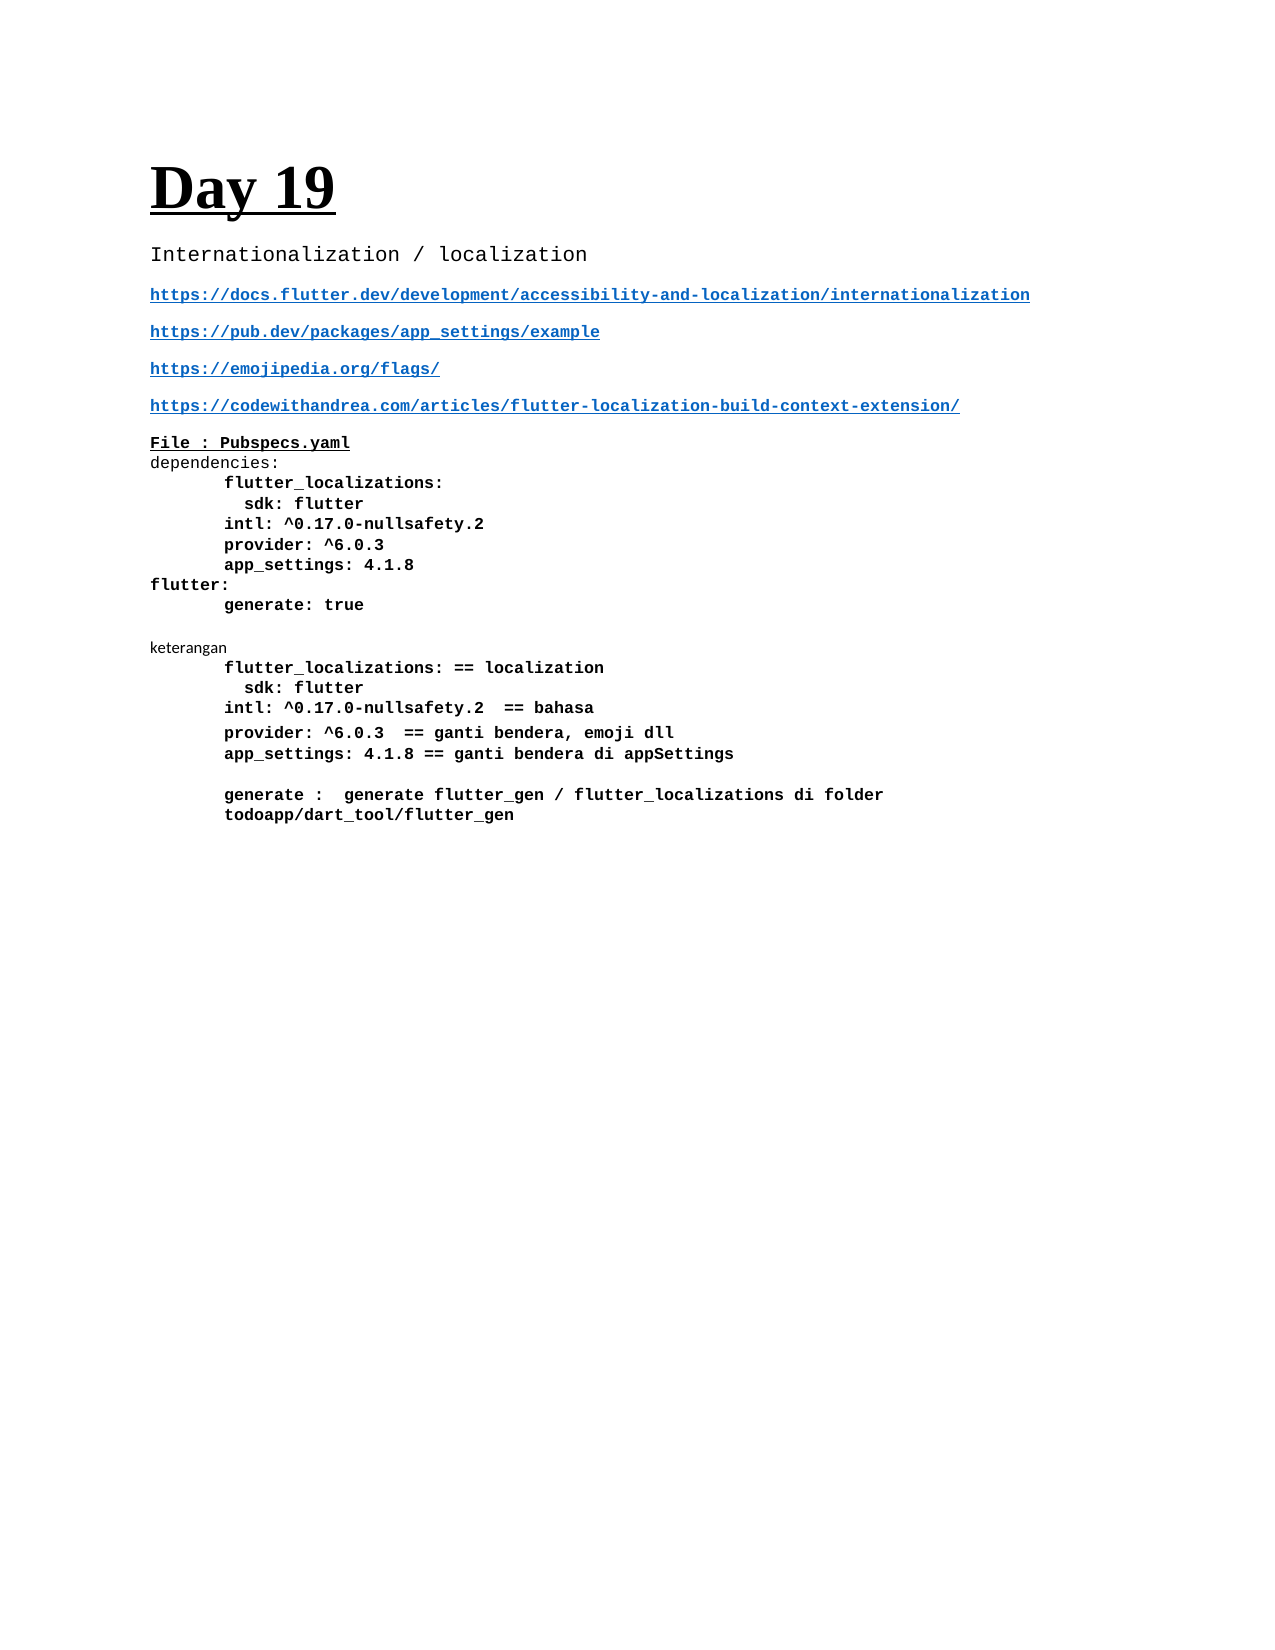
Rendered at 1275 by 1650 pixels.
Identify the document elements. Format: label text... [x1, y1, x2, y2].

text File : Pubspecs.yaml [150, 434, 1125, 453]
text https://docs.flutter.dev/development/accessibility-and-localization/internationalization [150, 287, 1125, 305]
text dependencies: flutter_localizations: sdk: flutter intl: ^0.17.0-nullsafety.2 provider: ^6.0.3 app_settings: 4.1.8 [150, 455, 1125, 575]
text generate : generate flutter_gen / flutter_localizations di folder todoapp/dart_tool/flutter_gen [224, 787, 1125, 826]
text https://emojipedia.org/flags/ [150, 361, 1125, 379]
text https://codewithandrea.com/articles/flutter-localization-build-context-extension/ [150, 397, 1125, 416]
text flutter_localizations: == localization sdk: flutter intl: ^0.17.0-nullsafety.2 == bahasa provider: ^6.0.3 == ganti bendera, emoji dll app_settings: 4.1.8 == ganti bendera di appSettings [224, 659, 1125, 765]
text Internationalization / localization [150, 244, 1125, 268]
text Day 19 [150, 150, 1125, 222]
text keterangan [150, 638, 1125, 658]
text https://pub.dev/packages/app_settings/example [150, 323, 1125, 342]
text flutter: generate: true [150, 577, 1125, 616]
